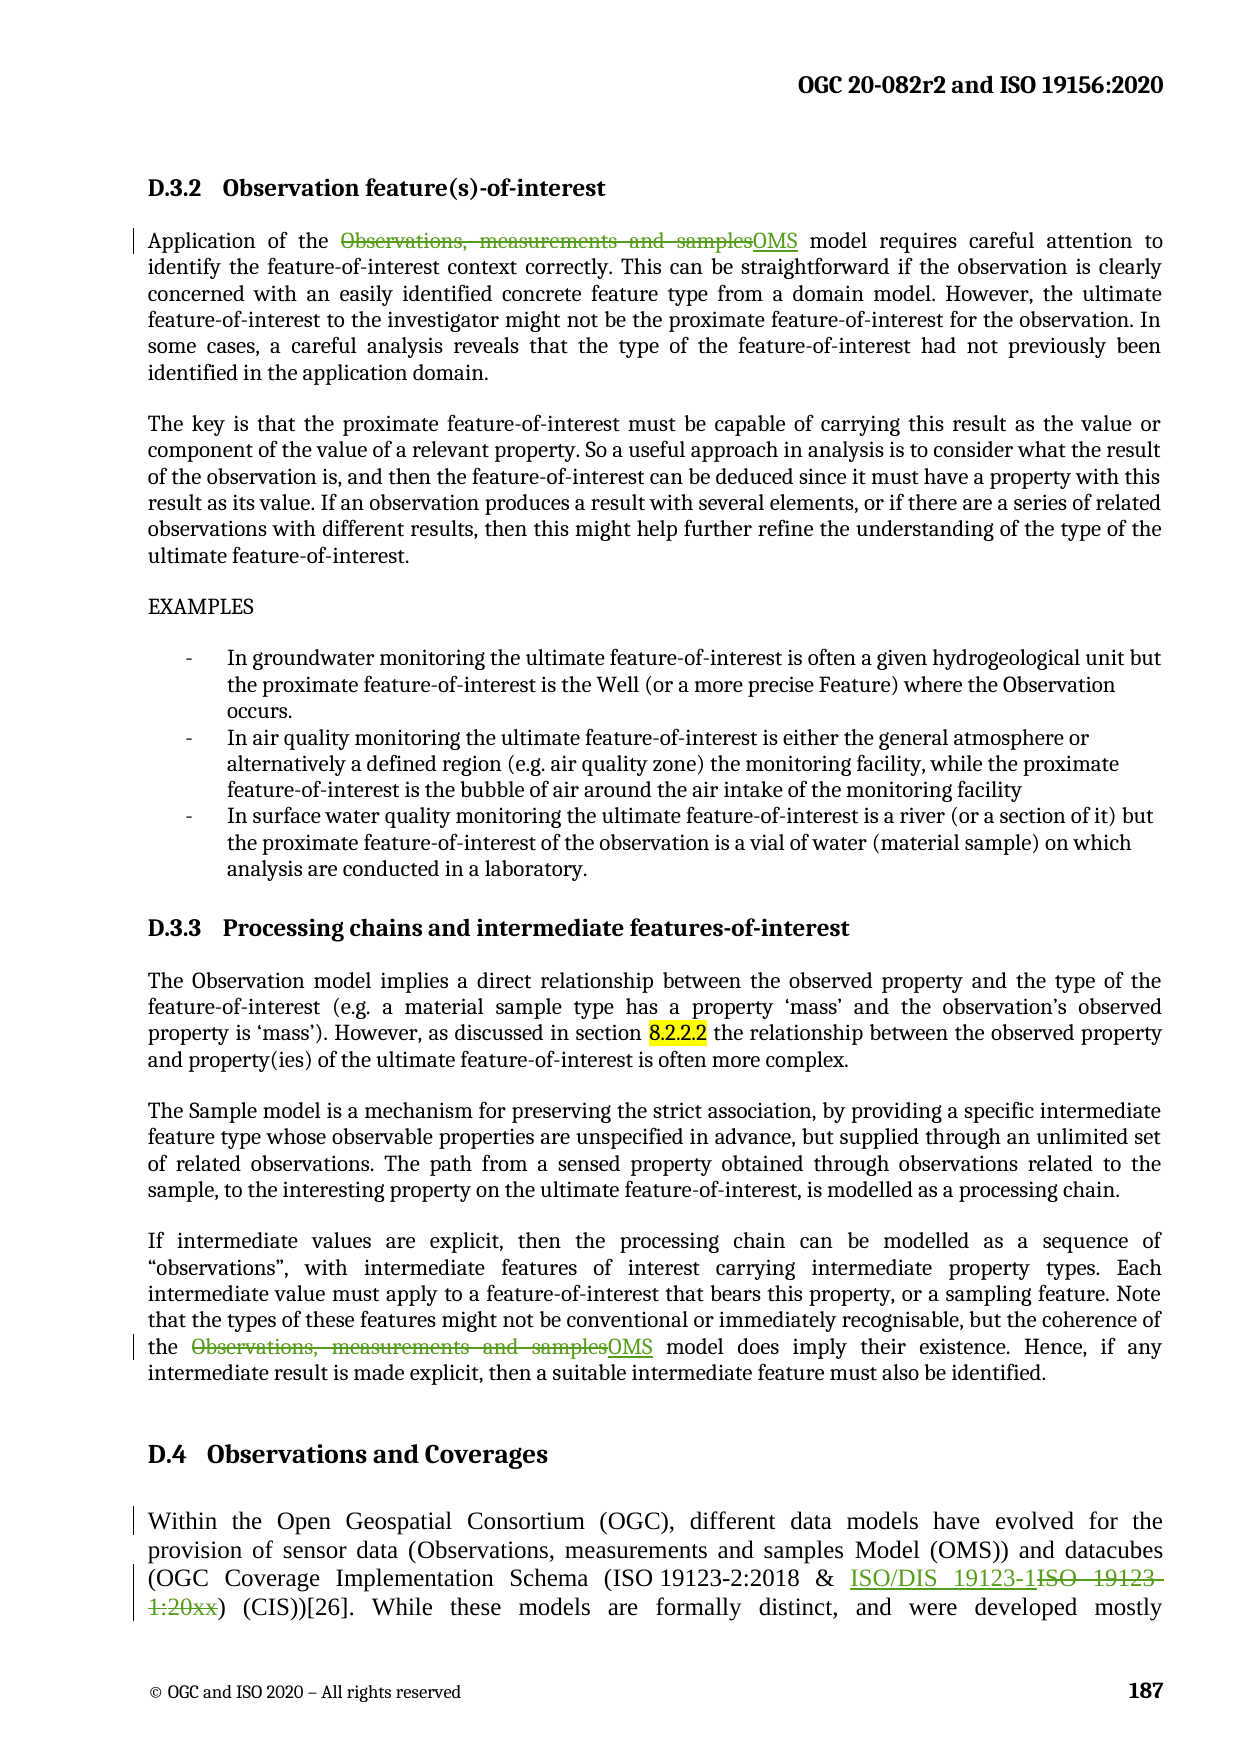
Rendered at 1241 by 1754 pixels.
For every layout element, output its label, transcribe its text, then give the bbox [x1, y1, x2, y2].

text The Sample model is a mechanism for preserving the strict association, by providing a specific intermediate feature type whose observable properties are unspecified in advance, but supplied through an unlimited set of related observations. The path from a sensed property obtained through observations related to the sample, to the interesting property on the ultimate feature-of-interest, is modelled as a processing chain. [148, 1098, 1163, 1203]
list In surface water quality monitoring the ultimate feature-of-interest is a river (or a section of it) but the proximate feature-of-interest of the observation is a vial of water (material sample) on which analysis are conducted in a laboratory. [185, 803, 1163, 882]
text If intermediate values are explicit, then the processing chain can be modelled as a sequence of “observations”, with intermediate features of interest carrying intermediate property types. Each intermediate value must apply to a feature-of-interest that bears this property, or a sampling feature. Note that the types of these features might not be conventional or immediately recognisable, but the coherence of the model does imply their existence. Hence, if any intermediate result is made explicit, then a suitable intermediate feature must also be identified. [148, 1228, 1163, 1386]
text Observations and Coverages [148, 1439, 1163, 1471]
list In air quality monitoring the ultimate feature-of-interest is either the general atmosphere or alternatively a defined region (e.g. air quality zone) the monitoring facility, while the proximate feature-of-interest is the bubble of air around the air intake of the monitoring facility [185, 724, 1163, 803]
text The key is that the proximate feature-of-interest must be capable of carrying this result as the value or component of the value of a relevant property. So a useful approach in analysis is to consider what the result of the observation is, and then the feature-of-interest can be deduced since it must have a property with this result as its value. If an observation produces a result with several elements, or if there are a series of related observations with different results, then this might help further refine the understanding of the type of the ultimate feature-of-interest. [148, 411, 1163, 569]
text The Observation model implies a direct relationship between the observed property and the type of the feature-of-interest (e.g. a material sample type has a property ‘mass’ and the observation’s observed property is ‘mass’). However, as discussed in section 7.2.2.2 the relationship between the observed property and property(ies) of the ultimate feature-of-interest is often more complex. [148, 967, 1163, 1073]
list In groundwater monitoring the ultimate feature-of-interest is often a given hydrogeological unit but the proximate feature-of-interest is the Well (or a more precise Feature) where the Observation occurs. [185, 645, 1163, 724]
text Processing chains and intermediate features-of-interest [148, 914, 1163, 942]
text Application of the model requires careful attention to identify the feature-of-interest context correctly. This can be straightforward if the observation is clearly concerned with an easily identified concrete feature type from a domain model. However, the ultimate feature-of-interest to the investigator might not be the proximate feature-of-interest for the observation. In some cases, a careful analysis reveals that the type of the feature-of-interest had not previously been identified in the application domain. [148, 228, 1163, 386]
text Observation feature(s)-of-interest [148, 174, 1163, 203]
text EXAMPLES [148, 594, 1163, 620]
